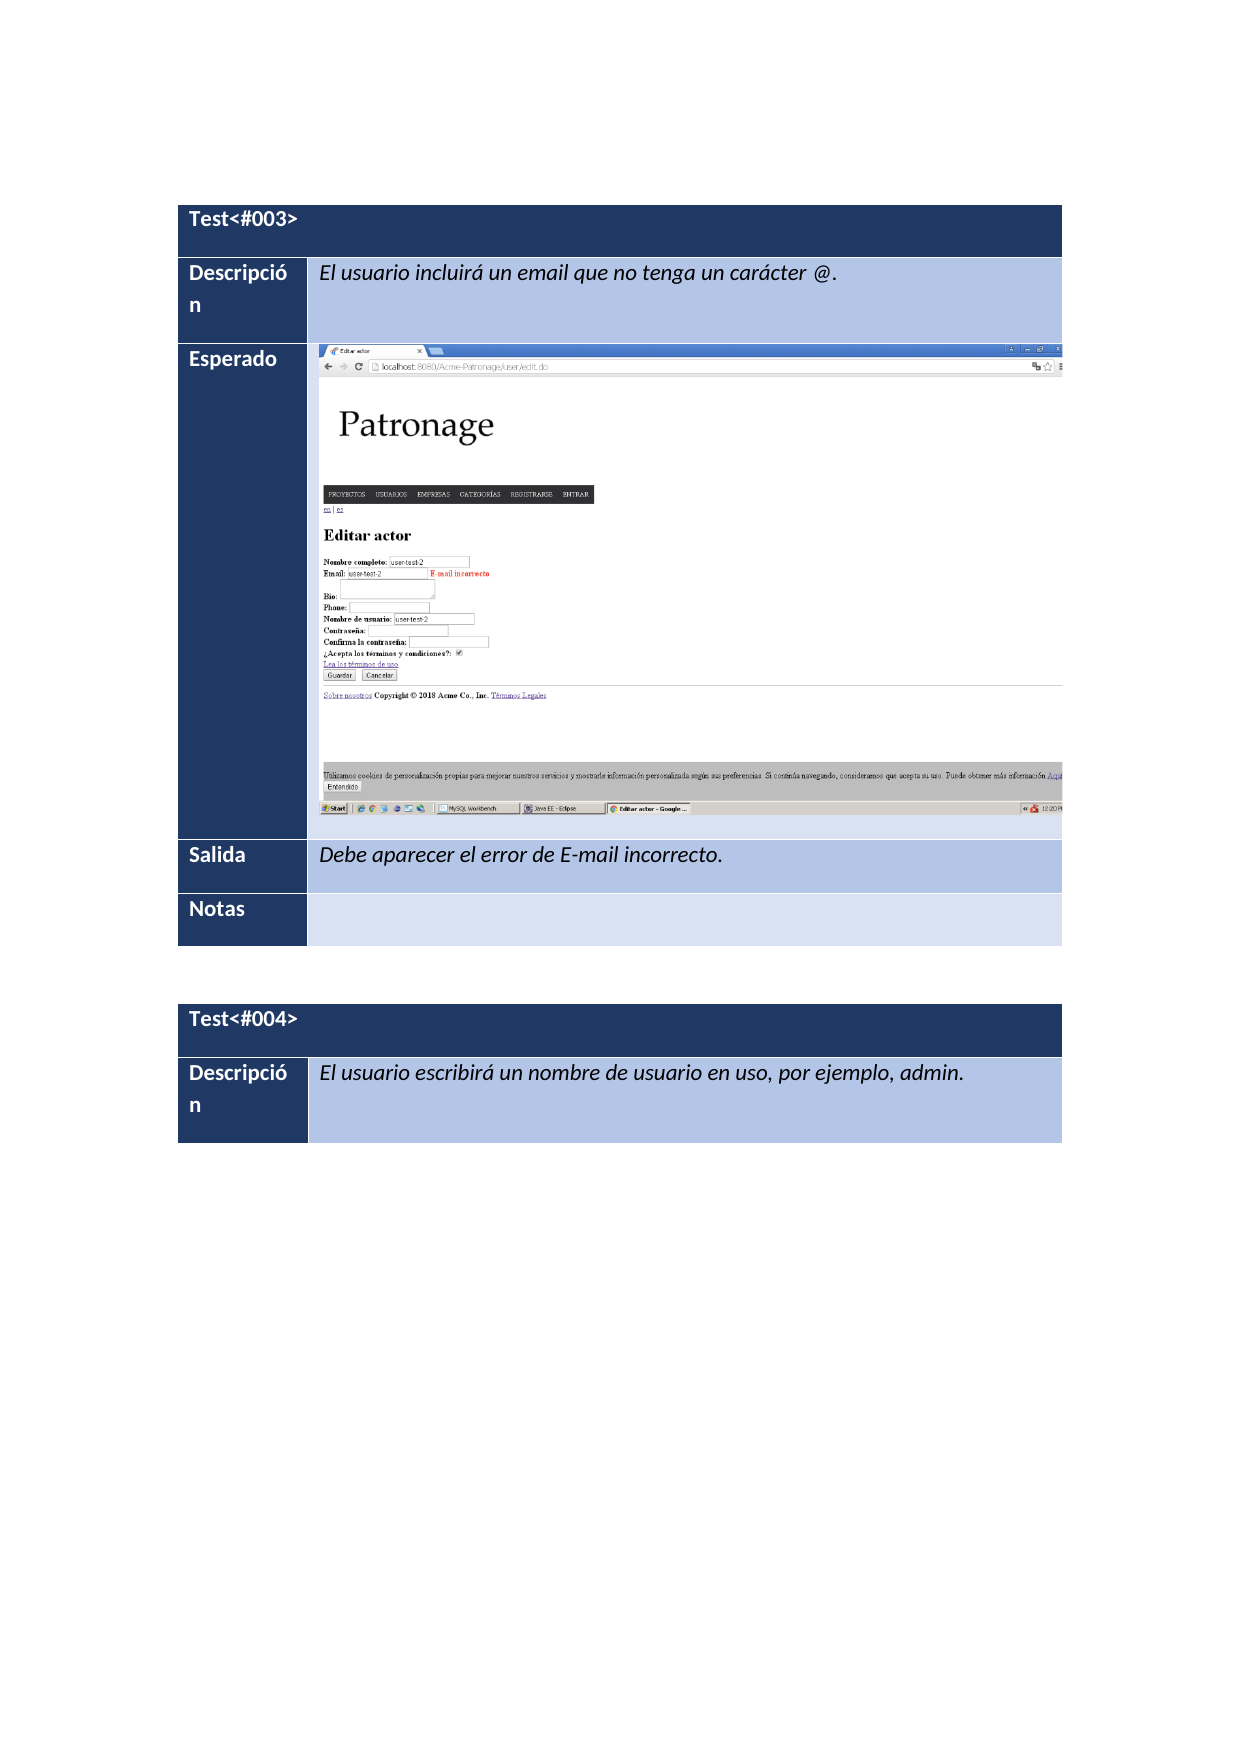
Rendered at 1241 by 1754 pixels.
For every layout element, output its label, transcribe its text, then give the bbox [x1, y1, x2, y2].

table_cell Esperado [178, 344, 307, 839]
table_cell Debe aparecer el error de E-mail incorrecto. [308, 840, 1062, 893]
table_cell Salida [178, 840, 307, 893]
table_header Test<#003> [178, 205, 1062, 257]
table_cell [308, 344, 1062, 839]
picture [319, 344, 1063, 815]
table_header Test<#004> [178, 1004, 1062, 1057]
table_cell [308, 894, 1062, 946]
table_cell El usuario escribirá un nombre de usuario en uso, por ejemplo, admin. [309, 1058, 1062, 1143]
table_cell Notas [178, 894, 307, 946]
table_cell Descripción [178, 258, 307, 343]
table_cell El usuario incluirá un email que no tenga un carácter @. [308, 258, 1062, 343]
table_cell Descripción [178, 1058, 308, 1143]
